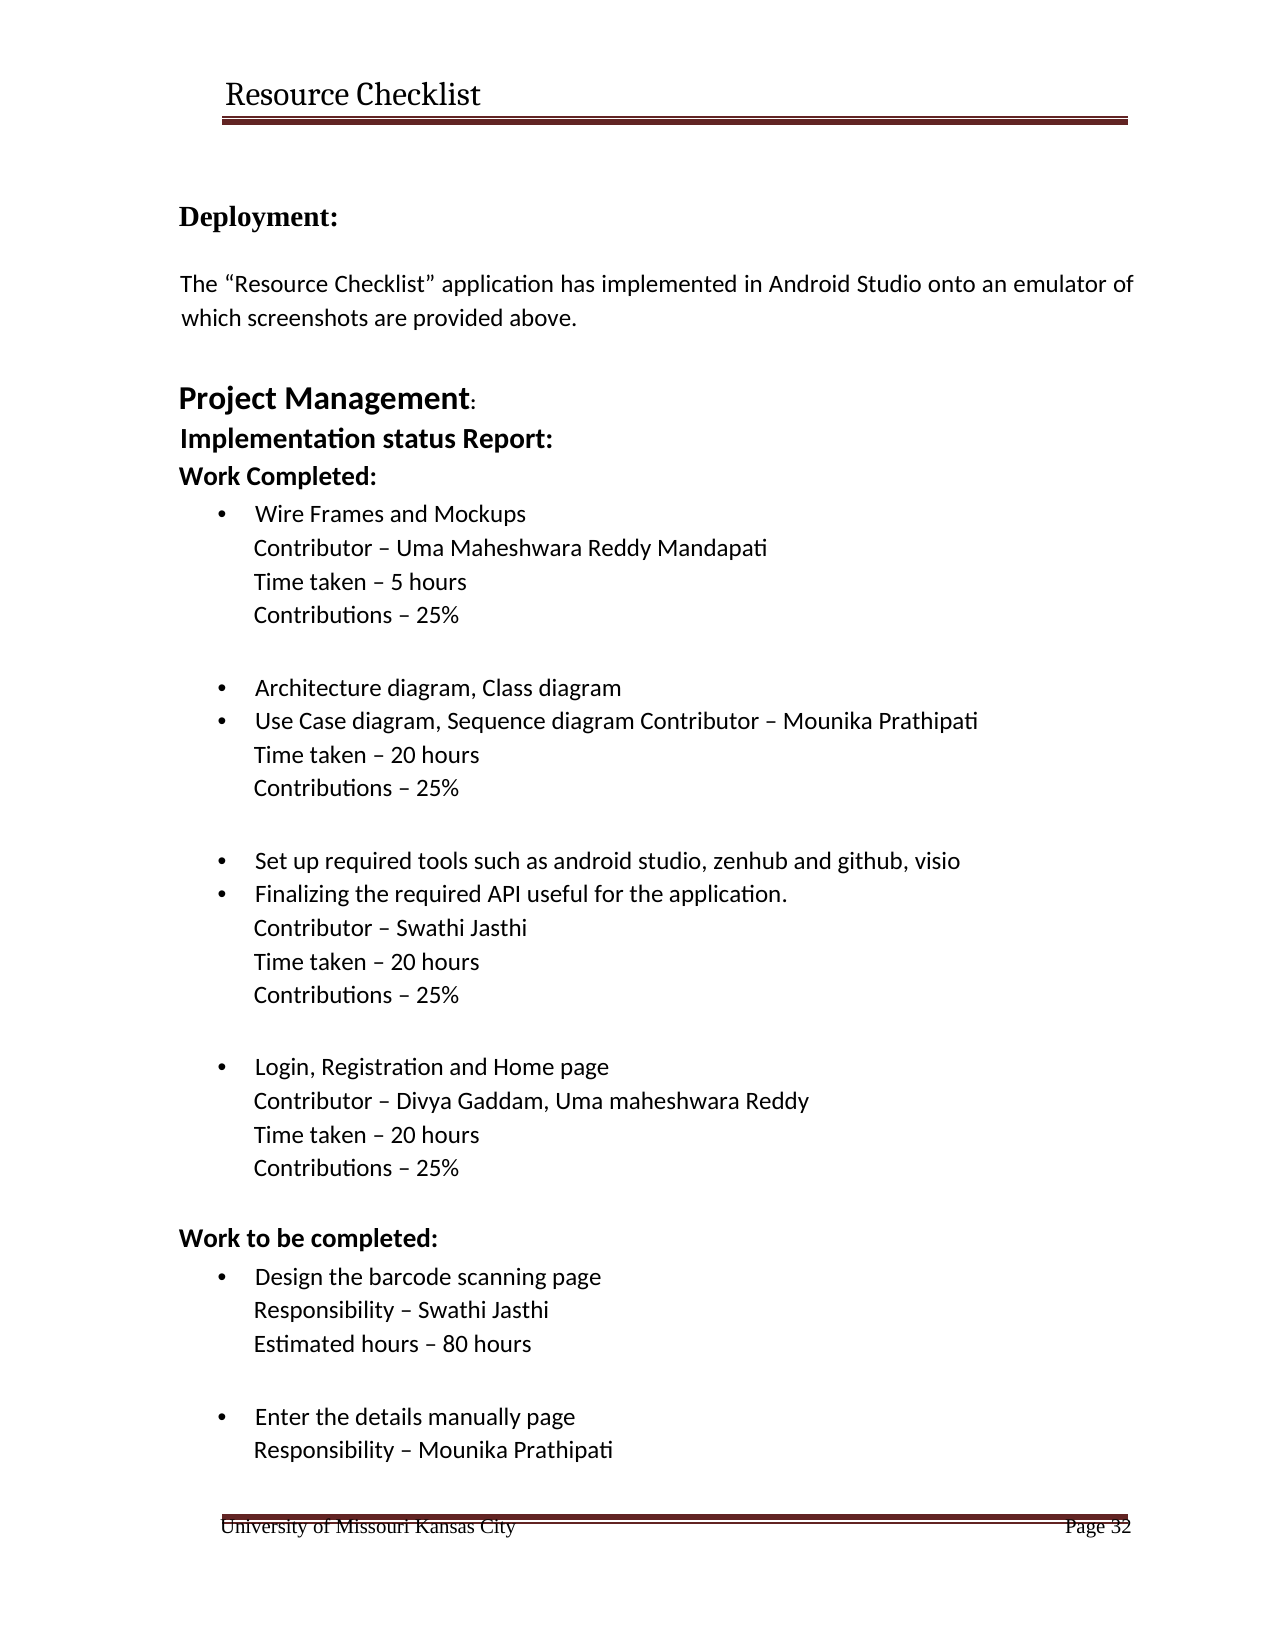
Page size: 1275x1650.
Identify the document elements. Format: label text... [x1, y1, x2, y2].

text Time taken – 20 hours [253, 739, 1135, 769]
text Contributions – 25% [253, 599, 1135, 630]
text Contributions – 25% [253, 1152, 1135, 1183]
subtitle Project Management: [178, 377, 1134, 417]
text Responsibility – Mounika Prathipati [253, 1434, 1135, 1465]
text Contributions – 25% [253, 773, 1135, 803]
text Time taken – 5 hours [253, 566, 1135, 596]
list Set up required tools such as android studio, zenhub and github, visio [217, 845, 1135, 875]
list Login, Registration and Home page [217, 1052, 1135, 1082]
subtitle Deployment: [178, 199, 1134, 233]
list Design the barcode scanning page [217, 1261, 1135, 1292]
text Contributor – Divya Gaddam, Uma maheshwara Reddy [253, 1085, 1135, 1116]
list Wire Frames and Mockups [217, 498, 1135, 529]
text Work to be completed: [178, 1222, 1142, 1254]
text Estimated hours – 80 hours [253, 1328, 1135, 1359]
text Implementation status Report: [180, 421, 1142, 456]
text Responsibility – Swathi Jasthi [253, 1295, 1135, 1325]
list Finalizing the required API useful for the application. [217, 878, 1135, 909]
text Contributor – Swathi Jasthi [253, 912, 1135, 943]
text Time taken – 20 hours [253, 946, 1135, 976]
text Contributions – 25% [253, 979, 1135, 1010]
text The “Resource Checklist” application has implemented in Android Studio onto an emulator of which screenshots are provided above. [180, 268, 1135, 332]
text Time taken – 20 hours [253, 1119, 1135, 1149]
list Enter the details manually page [217, 1401, 1135, 1431]
text Work Completed: [178, 459, 1142, 492]
text Contributor – Uma Maheshwara Reddy Mandapati [253, 532, 1135, 563]
list Architecture diagram, Class diagram [217, 672, 1135, 702]
list Use Case diagram, Sequence diagram Contributor – Mounika Prathipati [217, 705, 1135, 736]
